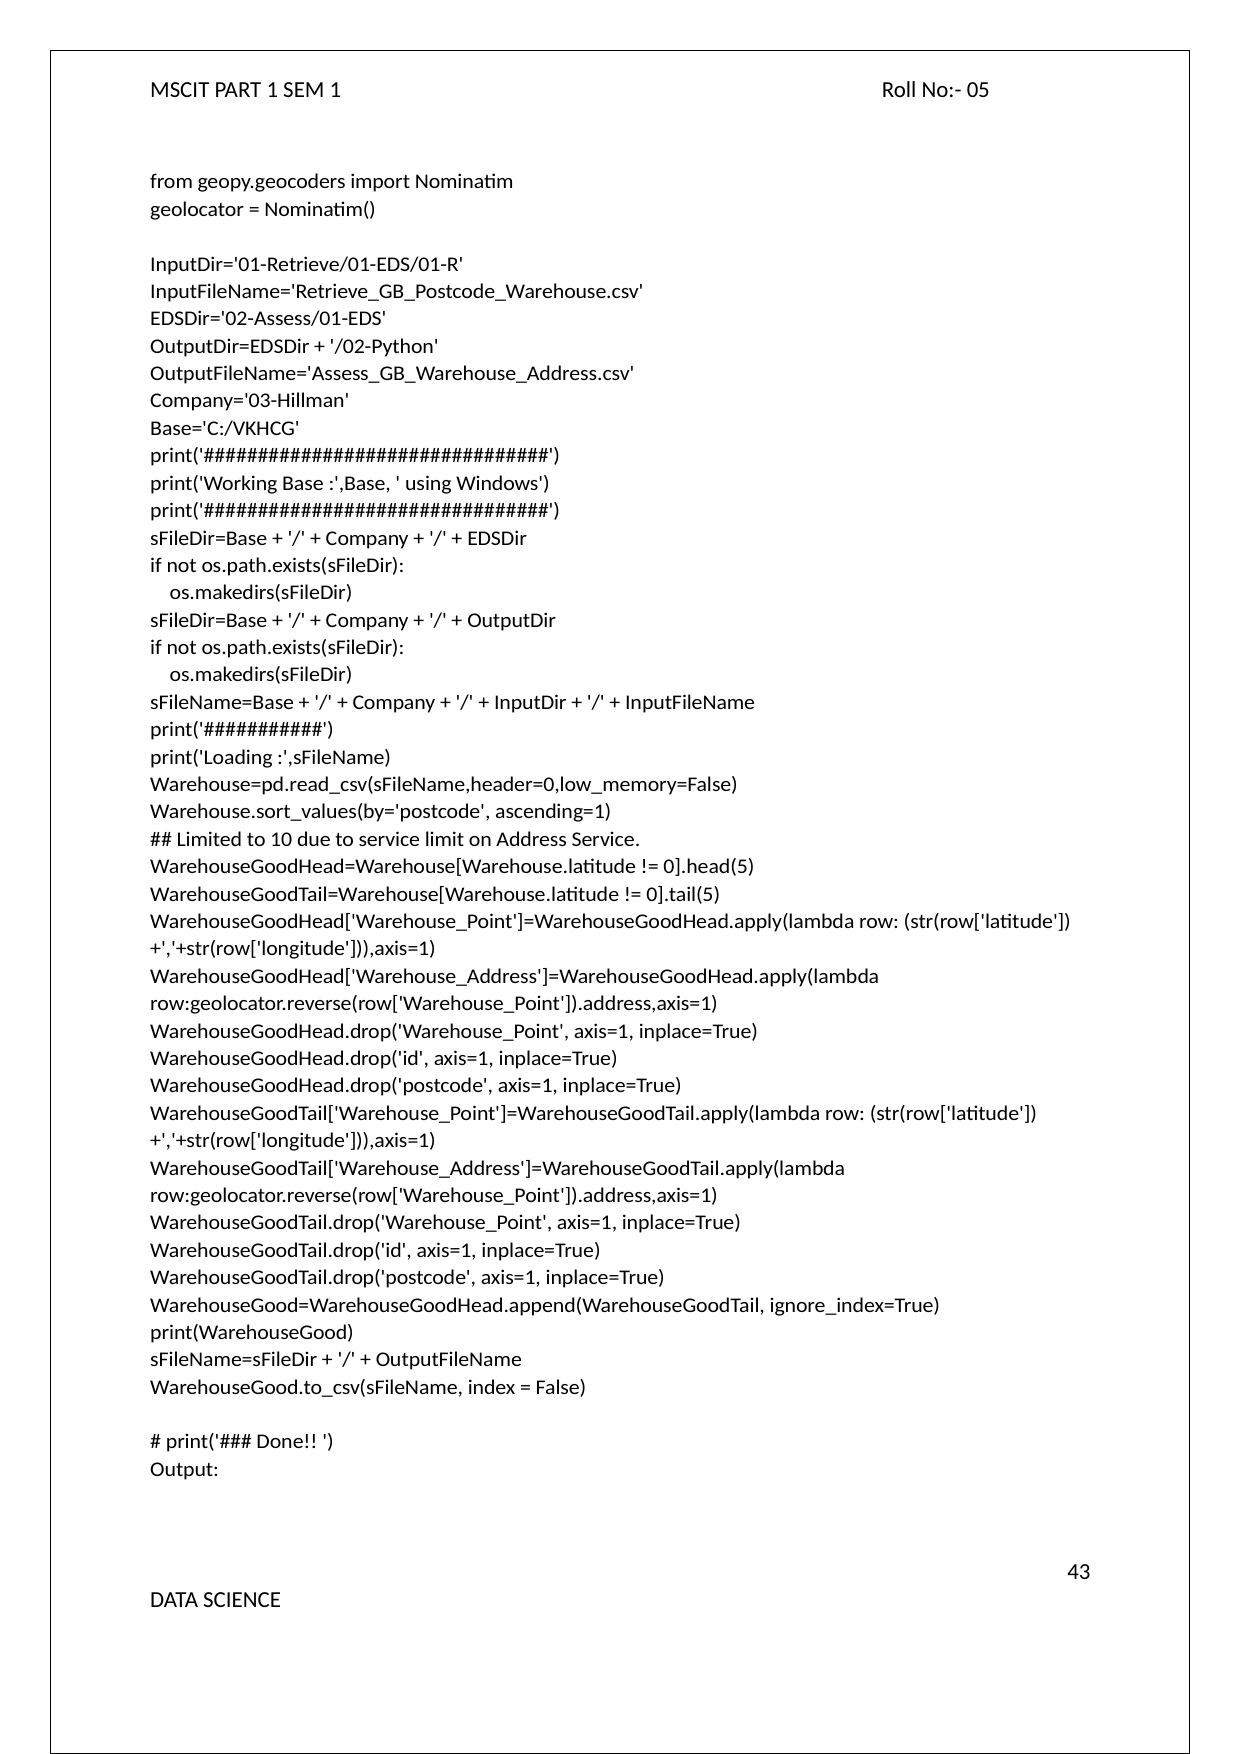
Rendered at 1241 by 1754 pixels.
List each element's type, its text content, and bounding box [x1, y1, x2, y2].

text WarehouseGoodTail.drop('postcode', axis=1, inplace=True) [150, 1264, 1090, 1290]
text WarehouseGood=WarehouseGoodHead.append(WarehouseGoodTail, ignore_index=True) [150, 1292, 1090, 1317]
text os.makedirs(sFileDir) [150, 579, 1090, 605]
text sFileName=Base + '/' + Company + '/' + InputDir + '/' + InputFileName [150, 689, 1090, 714]
text os.makedirs(sFileDir) [150, 662, 1090, 687]
text print('Loading :',sFileName) [150, 744, 1090, 769]
text geolocator = Nominatim() [150, 196, 1090, 221]
text WarehouseGoodHead['Warehouse_Address']=WarehouseGoodHead.apply(lambda row:geolocator.reverse(row['Warehouse_Point']).address,axis=1) [150, 963, 1090, 1016]
text WarehouseGoodTail.drop('Warehouse_Point', axis=1, inplace=True) [150, 1209, 1090, 1235]
text Base='C:/VKHCG' [150, 415, 1090, 441]
text InputFileName='Retrieve_GB_Postcode_Warehouse.csv' [150, 278, 1090, 303]
text sFileDir=Base + '/' + Company + '/' + OutputDir [150, 607, 1090, 632]
text WarehouseGoodHead.drop('Warehouse_Point', axis=1, inplace=True) [150, 1018, 1090, 1043]
text if not os.path.exists(sFileDir): [150, 634, 1090, 660]
text sFileDir=Base + '/' + Company + '/' + EDSDir [150, 525, 1090, 550]
text print(WarehouseGood) [150, 1319, 1090, 1344]
text OutputFileName='Assess_GB_Warehouse_Address.csv' [150, 360, 1090, 386]
text WarehouseGoodTail.drop('id', axis=1, inplace=True) [150, 1237, 1090, 1262]
text WarehouseGood.to_csv(sFileName, index = False) [150, 1374, 1090, 1399]
text OutputDir=EDSDir + '/02-Python' [150, 333, 1090, 358]
text WarehouseGoodTail['Warehouse_Point']=WarehouseGoodTail.apply(lambda row: (str(row['latitude'])+','+str(row['longitude'])),axis=1) [150, 1100, 1090, 1153]
text print('################################') [150, 442, 1090, 468]
text Warehouse=pd.read_csv(sFileName,header=0,low_memory=False) [150, 771, 1090, 797]
text if not os.path.exists(sFileDir): [150, 552, 1090, 577]
text WarehouseGoodHead=Warehouse[Warehouse.latitude != 0].head(5) [150, 853, 1090, 879]
text ## Limited to 10 due to service limit on Address Service. [150, 826, 1090, 851]
text print('Working Base :',Base, ' using Windows') [150, 470, 1090, 495]
text WarehouseGoodHead.drop('postcode', axis=1, inplace=True) [150, 1073, 1090, 1098]
text Company='03-Hillman' [150, 388, 1090, 413]
text WarehouseGoodHead.drop('id', axis=1, inplace=True) [150, 1045, 1090, 1071]
text # print('### Done!! ') [150, 1429, 1090, 1454]
text sFileName=sFileDir + '/' + OutputFileName [150, 1347, 1090, 1372]
text print('################################') [150, 497, 1090, 523]
text Warehouse.sort_values(by='postcode', ascending=1) [150, 799, 1090, 824]
text EDSDir='02-Assess/01-EDS' [150, 306, 1090, 331]
text from geopy.geocoders import Nominatim [150, 168, 1090, 194]
text Output: [150, 1456, 1090, 1482]
text WarehouseGoodTail=Warehouse[Warehouse.latitude != 0].tail(5) [150, 881, 1090, 906]
text WarehouseGoodTail['Warehouse_Address']=WarehouseGoodTail.apply(lambda row:geolocator.reverse(row['Warehouse_Point']).address,axis=1) [150, 1155, 1090, 1208]
text WarehouseGoodHead['Warehouse_Point']=WarehouseGoodHead.apply(lambda row: (str(row['latitude'])+','+str(row['longitude'])),axis=1) [150, 908, 1090, 961]
text InputDir='01-Retrieve/01-EDS/01-R' [150, 251, 1090, 276]
text print('###########') [150, 716, 1090, 742]
